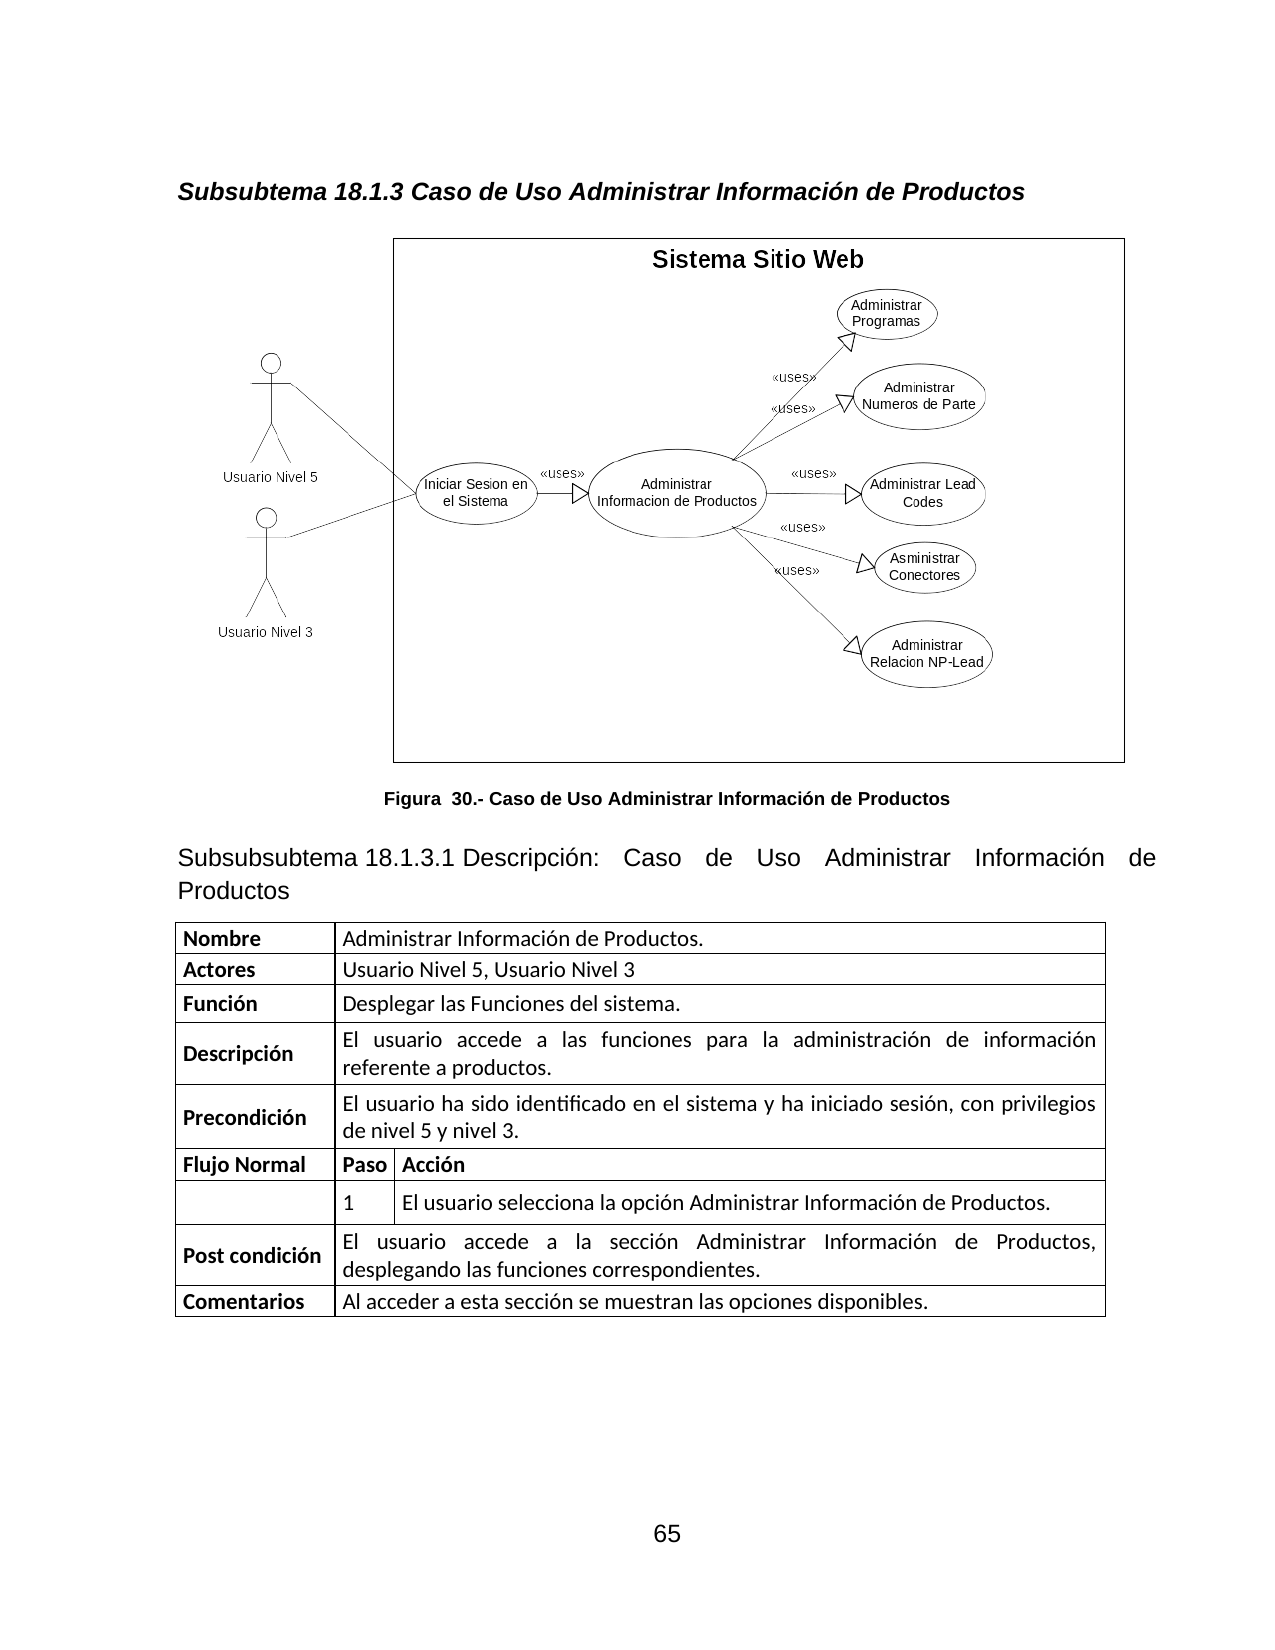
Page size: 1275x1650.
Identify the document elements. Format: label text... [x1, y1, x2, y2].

table_cell El usuario accede a la sección Administrar Información de Productos, desplegando las funciones correspondientes. [336, 1225, 1105, 1285]
table_cell Precondición [176, 1085, 334, 1148]
table_header Administrar Información de Productos. [336, 923, 1105, 953]
subtitle Descripción: Caso de Uso Administrar Información de Productos [177, 843, 1157, 905]
table_cell El usuario selecciona la opción Administrar Información de Productos. [395, 1181, 1105, 1224]
table_cell El usuario ha sido identificado en el sistema y ha iniciado sesión, con privilegios de nivel 5 y nivel 3. [336, 1085, 1105, 1148]
table_cell Función [176, 985, 334, 1022]
table_cell Actores [176, 954, 334, 984]
table_cell Descripción [176, 1023, 334, 1084]
table_cell Usuario Nivel 5, Usuario Nivel 3 [336, 954, 1105, 984]
table_cell Flujo Normal [176, 1149, 334, 1179]
table_cell Post condición [176, 1225, 334, 1285]
table_cell Al acceder a esta sección se muestran las opciones disponibles. [336, 1286, 1105, 1316]
table_cell Comentarios [176, 1286, 334, 1316]
subtitle Caso de Uso Administrar Información de Productos [177, 177, 1157, 206]
table_cell Paso [336, 1149, 394, 1179]
table_cell [176, 1181, 334, 1224]
table_cell Desplegar las Funciones del sistema. [336, 985, 1105, 1022]
table_cell 1 [336, 1181, 394, 1224]
table_cell El usuario accede a las funciones para la administración de información referente a productos. [336, 1023, 1105, 1084]
table_header Nombre [176, 923, 334, 953]
table_cell Acción [395, 1149, 1105, 1179]
